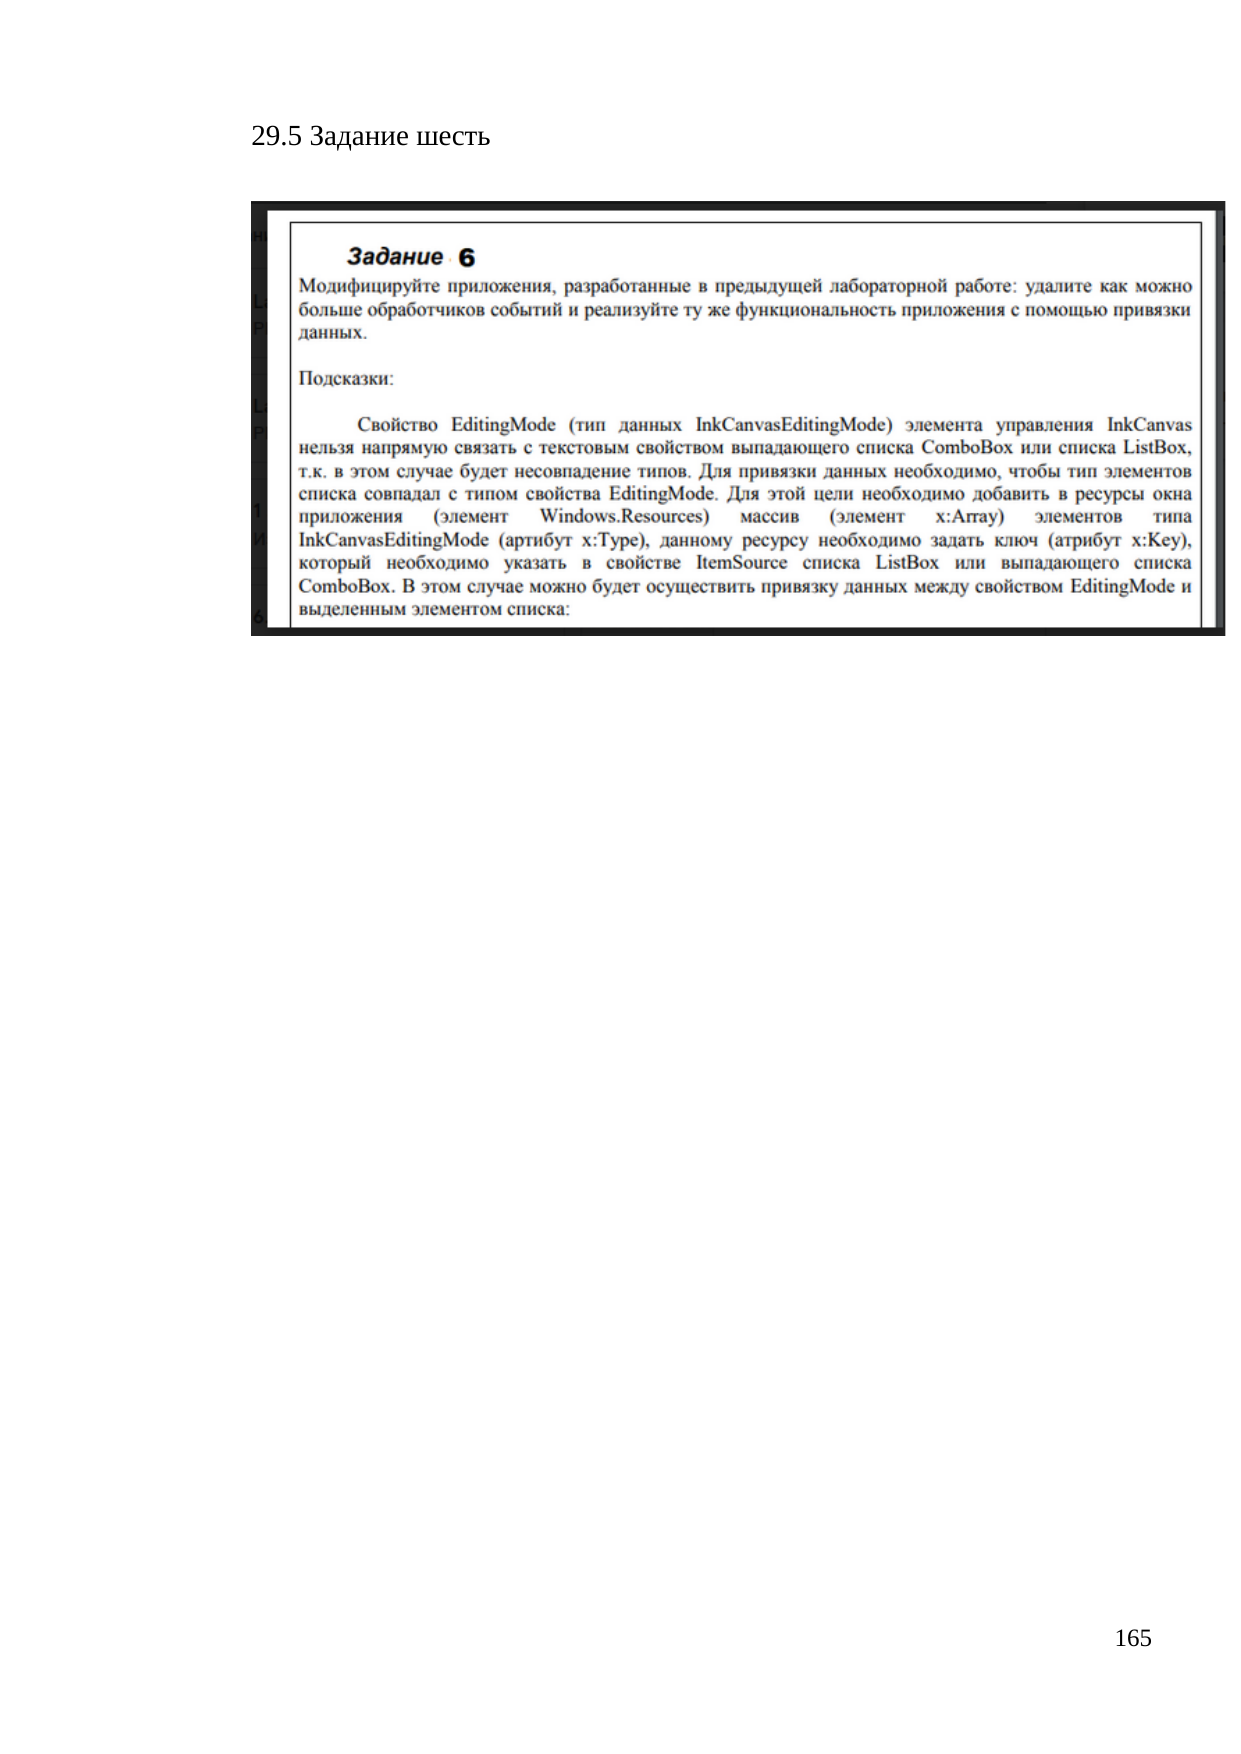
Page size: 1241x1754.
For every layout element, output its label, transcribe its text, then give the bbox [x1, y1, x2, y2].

subtitle Задание шесть [177, 118, 1152, 152]
picture [251, 201, 1226, 636]
